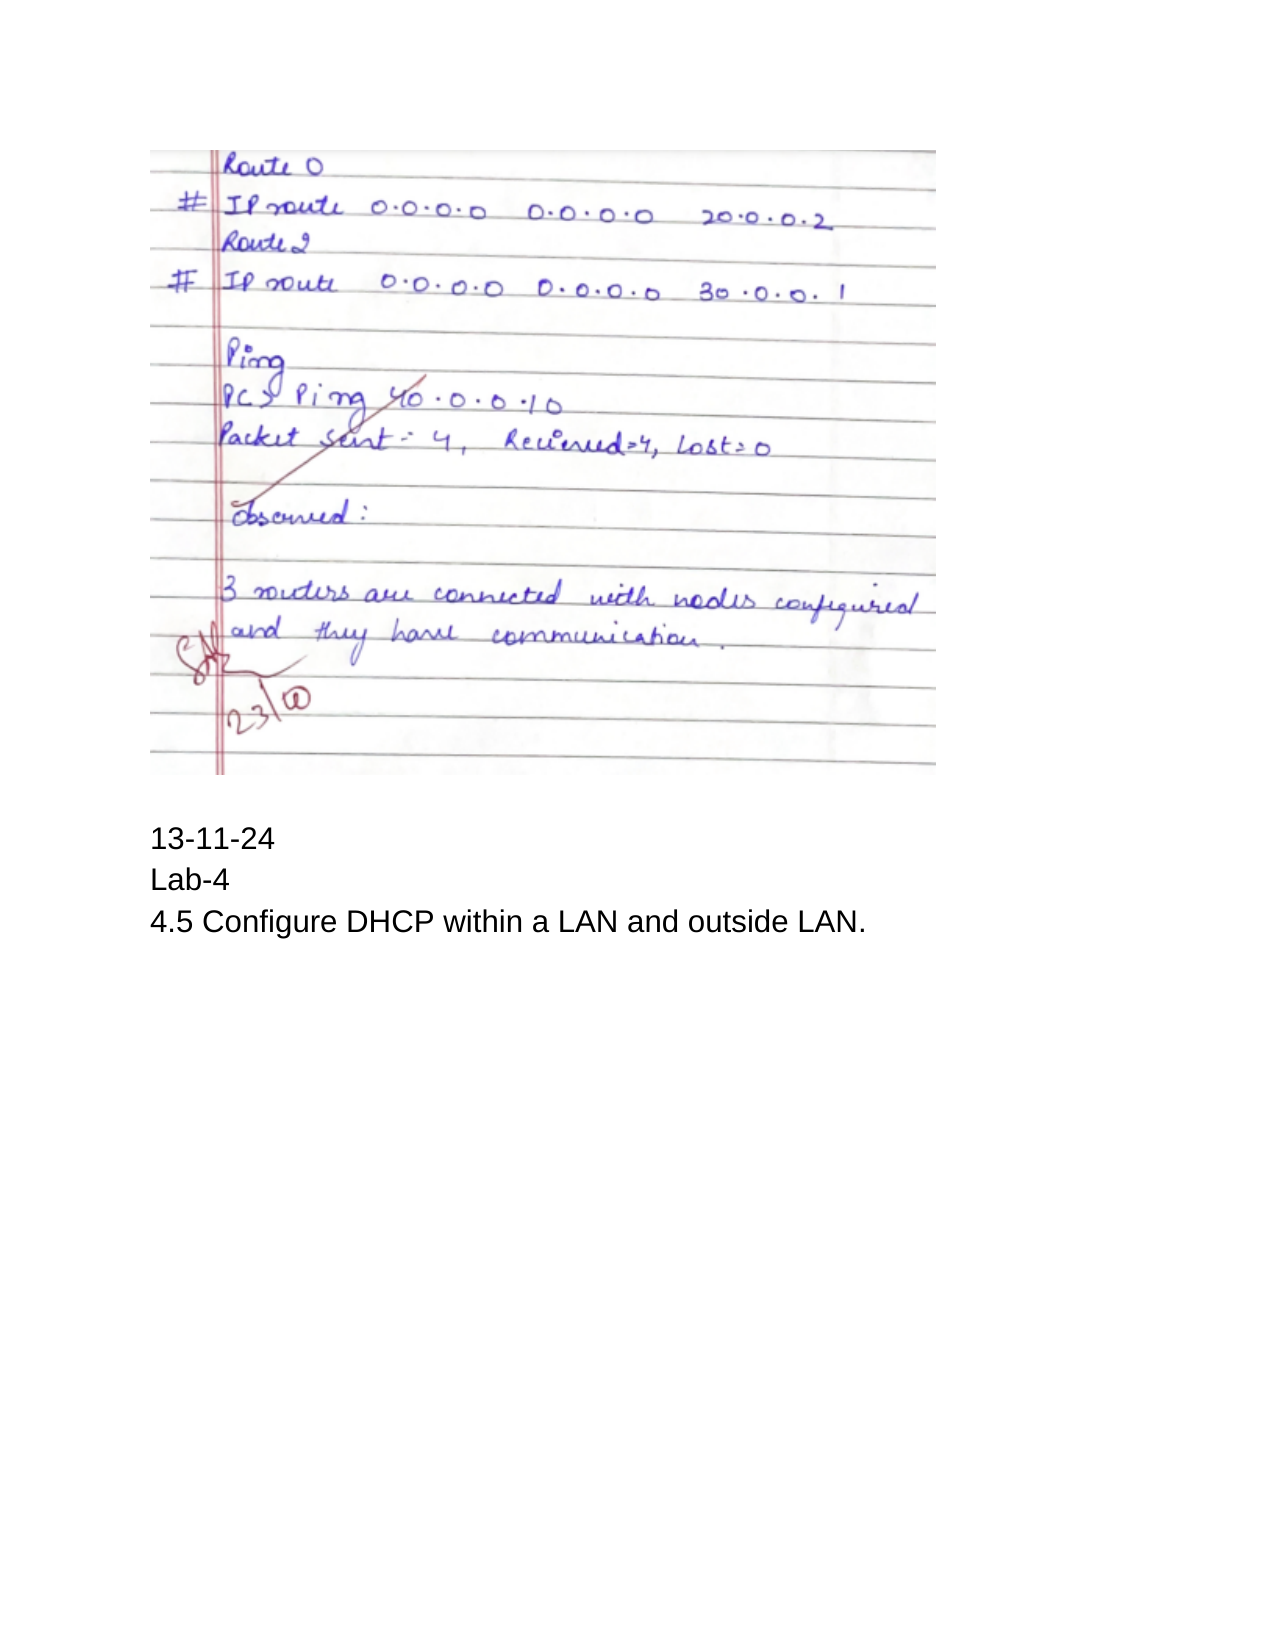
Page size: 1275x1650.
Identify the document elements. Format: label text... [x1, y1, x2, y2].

text Lab-4 [150, 861, 1125, 897]
text 13-11-24 [150, 820, 1125, 856]
picture [150, 150, 936, 775]
text 4.5 Configure DHCP within a LAN and outside LAN. [150, 903, 1125, 938]
